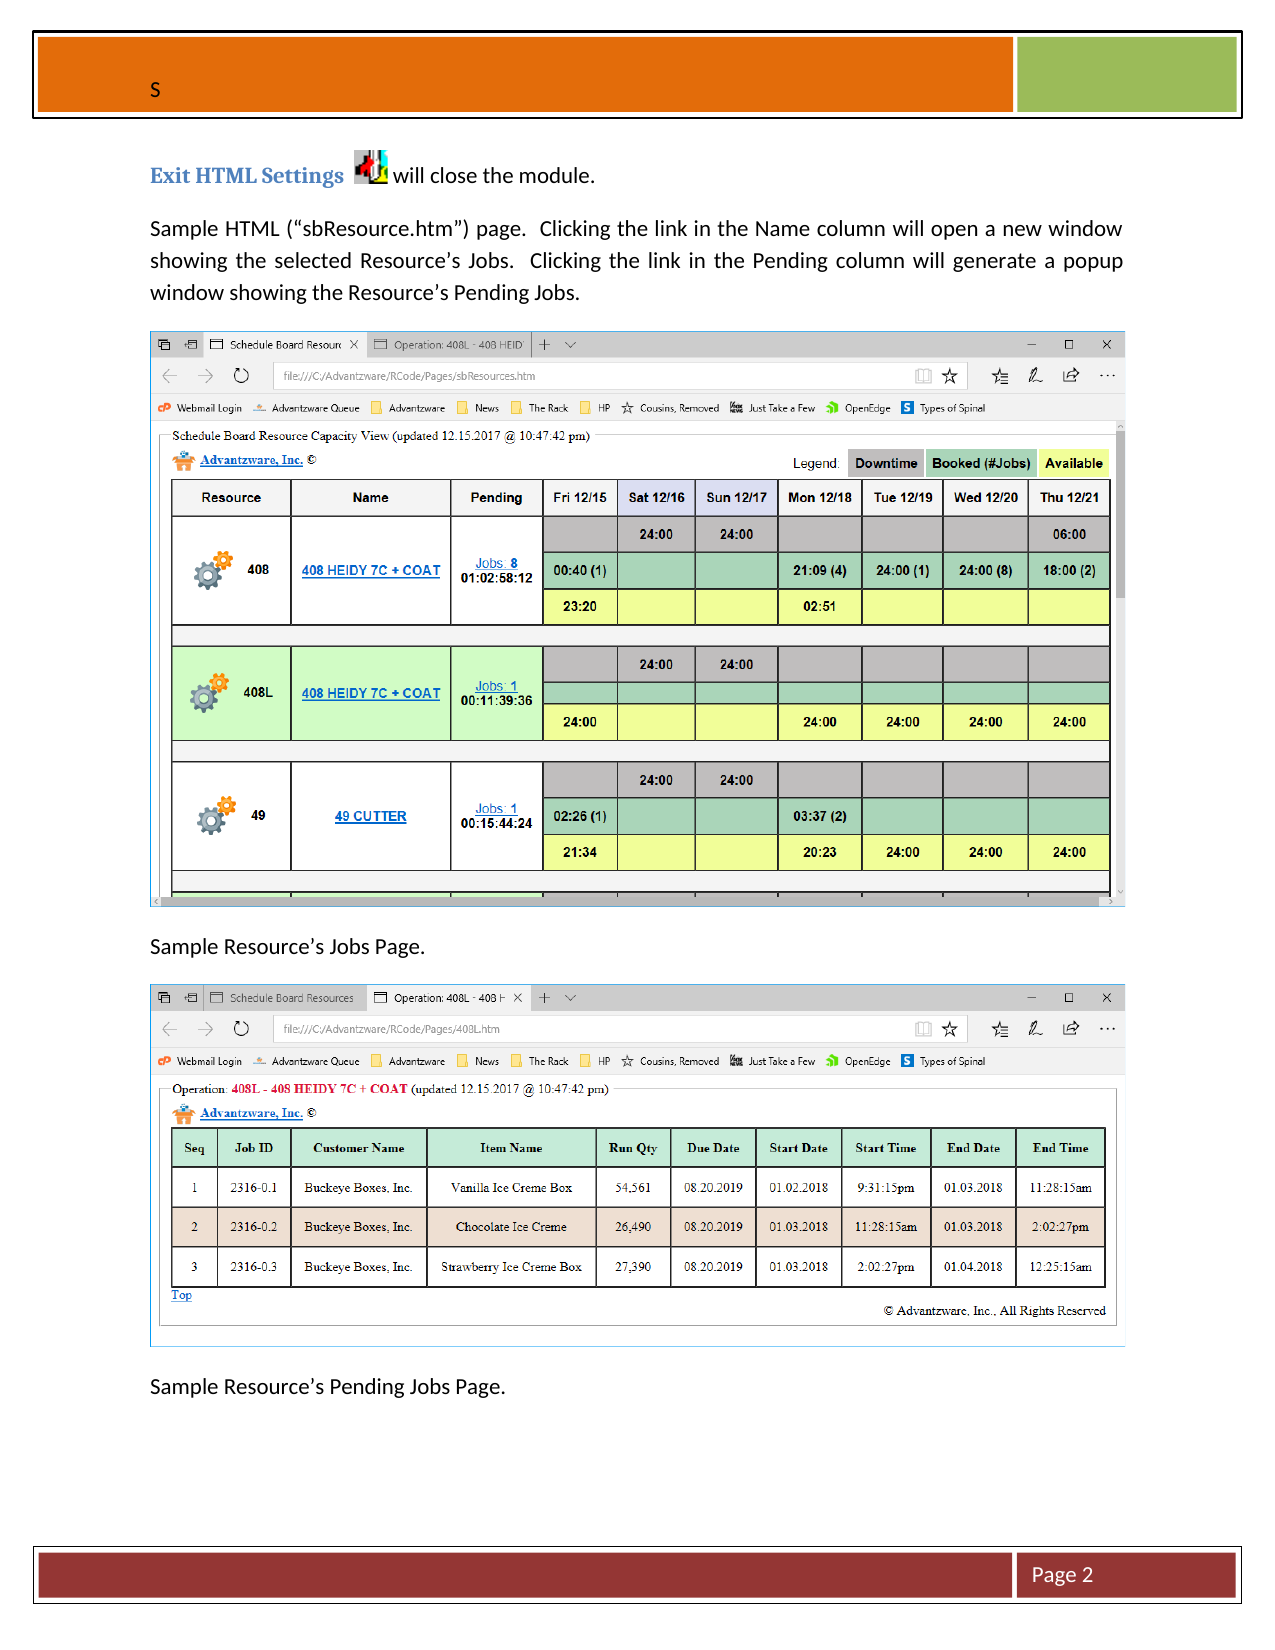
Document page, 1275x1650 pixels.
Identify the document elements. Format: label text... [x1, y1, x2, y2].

picture [150, 984, 1125, 1347]
picture [354, 150, 388, 184]
text Sample HTML (“sbResource.htm”) page. Clicking the link in the Name column will open a new window showing the selected Resource’s Jobs. Clicking the link in the Pending column will generate a popup window showing the Resource’s Pending Jobs. [150, 214, 1125, 306]
picture [150, 331, 1125, 907]
text Exit HTML Settings will close the module. [150, 150, 1125, 189]
text Sample Resource’s Jobs Page. [150, 932, 1125, 960]
text Sample Resource’s Pending Jobs Page. [150, 1372, 1125, 1400]
